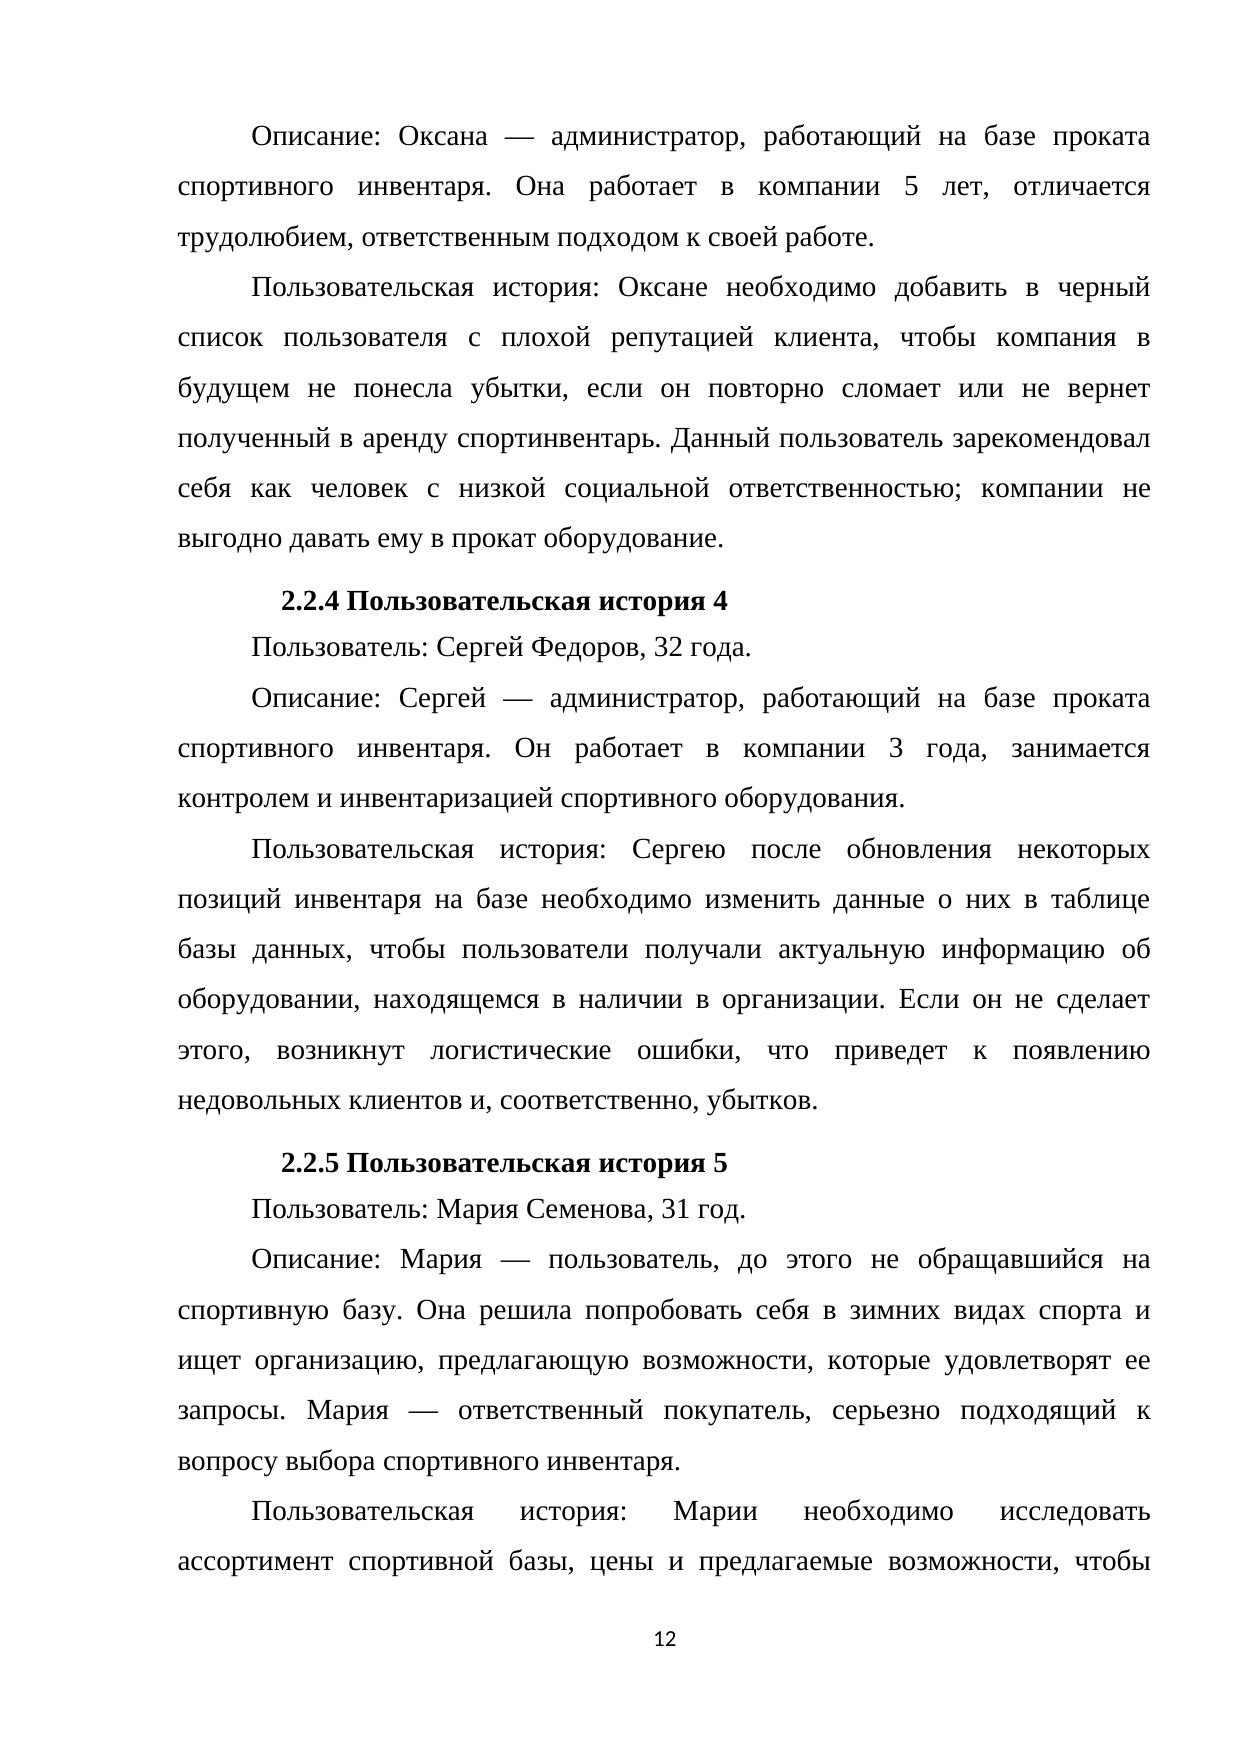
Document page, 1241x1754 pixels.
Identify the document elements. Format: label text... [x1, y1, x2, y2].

text Пользовательская история 4 [281, 583, 1152, 617]
text Пользователь: Мария Семенова, 31 год. [177, 1191, 1152, 1225]
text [177, 1493, 1152, 1577]
text Пользовательская история: Сергею после обновления некоторых позиций инвентаря на базе необходимо изменить данные о них в таблице базы данных, чтобы пользователи получали актуальную информацию об оборудовании, находящемся в наличии в организации. Если он не сделает этого, возникнут логистические ошибки, что приведет к появлению недовольных клиентов и, соответственно, убытков. [177, 831, 1152, 1116]
text Пользовательская история 5 [281, 1145, 1152, 1179]
text Описание: Мария — пользователь, до этого не обращавшийся на спортивную базу. Она решила попробовать себя в зимних видах спорта и ищет организацию, предлагающую возможности, которые удовлетворят ее запросы. Мария — ответственный покупатель, серьезно подходящий к вопросу выбора спортивного инвентаря. [177, 1241, 1152, 1476]
text Описание: Сергей — администратор, работающий на базе проката спортивного инвентаря. Он работает в компании 3 года, занимается контролем и инвентаризацией спортивного оборудования. [177, 680, 1152, 814]
text Пользовательская история: Оксане необходимо добавить в черный список пользователя с плохой репутацией клиента, чтобы компания в будущем не понесла убытки, если он повторно сломает или не вернет полученный в аренду спортинвентарь. Данный пользователь зарекомендовал себя как человек с низкой социальной ответственностью; компании не выгодно давать ему в прокат оборудование. [177, 269, 1152, 554]
text Пользователь: Сергей Федоров, 32 года. [177, 629, 1152, 663]
text Описание: Оксана — администратор, работающий на базе проката спортивного инвентаря. Она работает в компании 5 лет, отличается трудолюбием, ответственным подходом к своей работе. [177, 118, 1152, 252]
